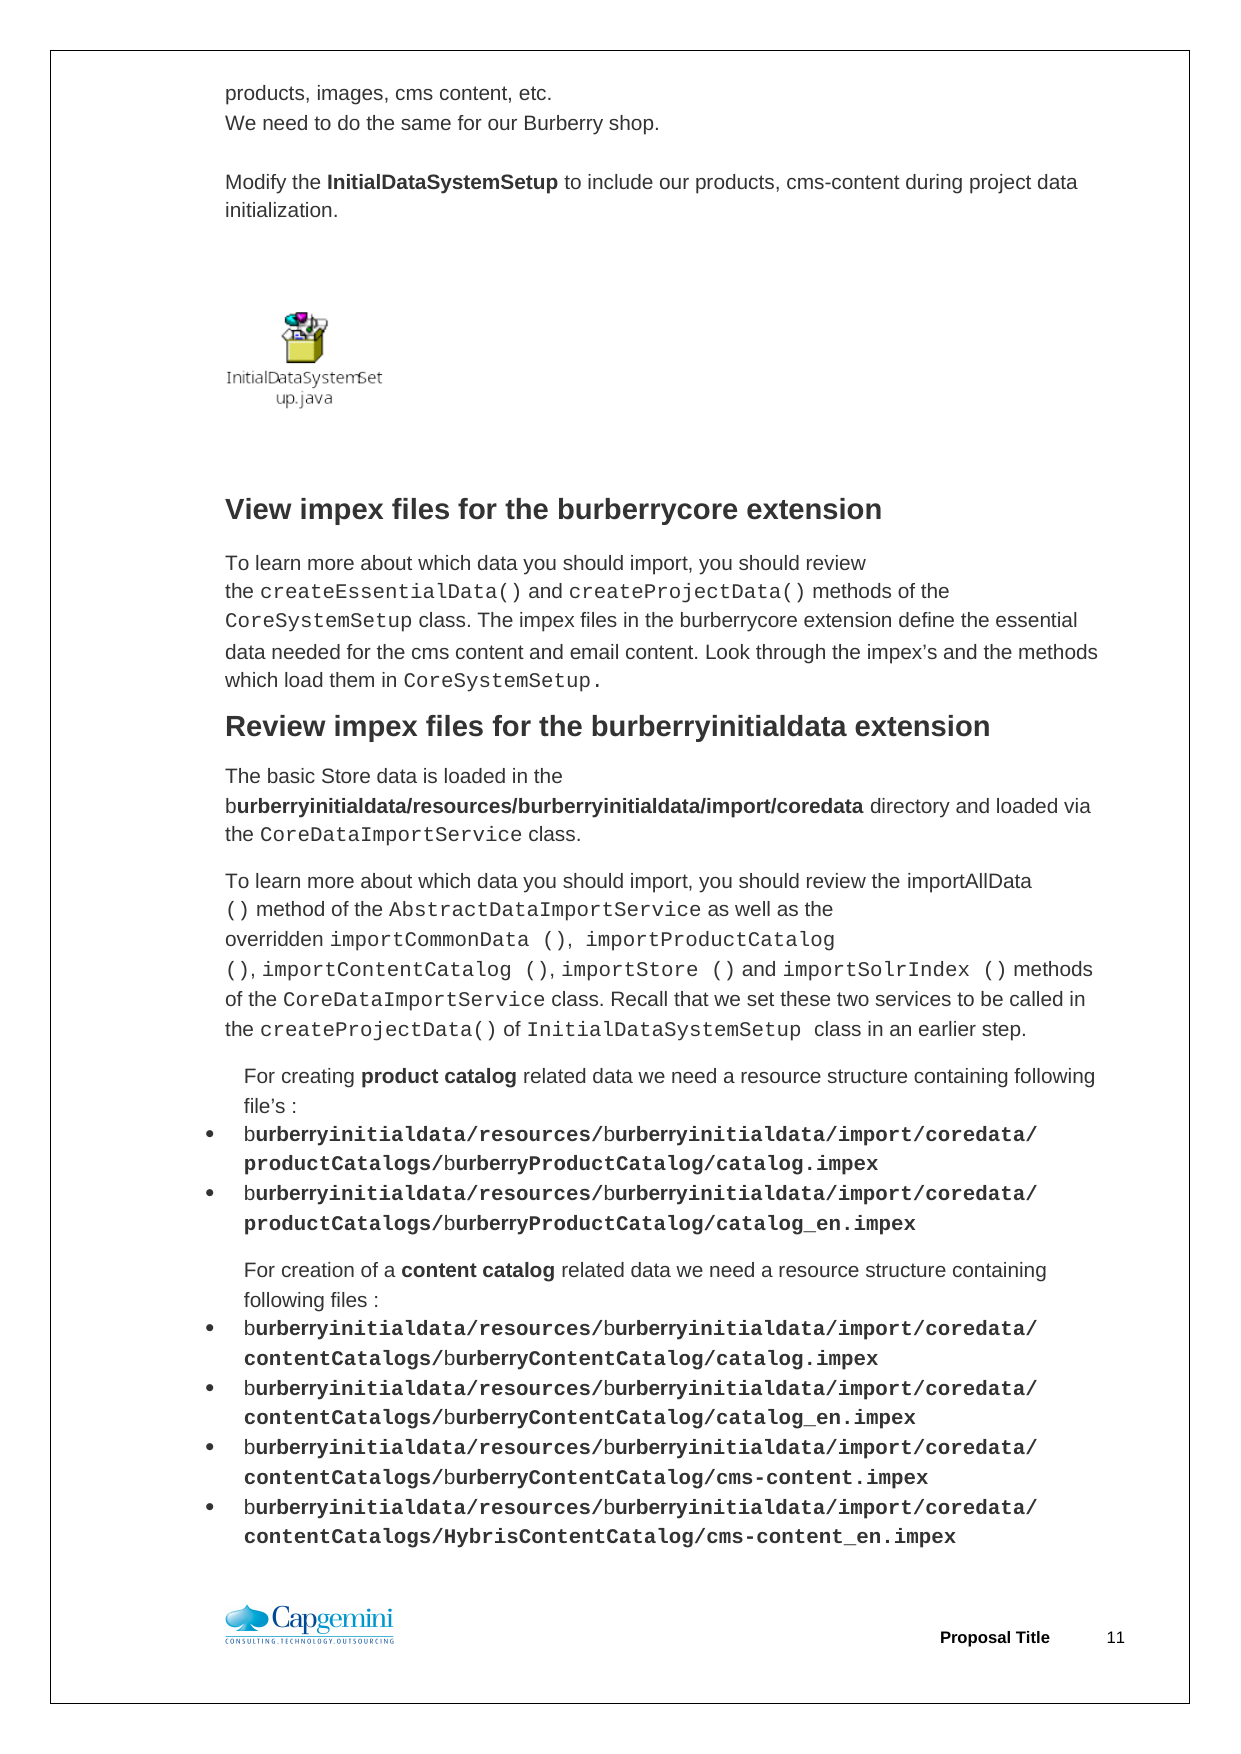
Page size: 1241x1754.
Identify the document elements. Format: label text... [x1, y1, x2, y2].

text Modify the InitialDataSystemSetup to include our products, cms-content during project data initialization. [225, 164, 1115, 223]
list burberryinitialdata/resources/burberryinitialdata/import/coredata/contentCatalogs/burberryContentCatalog/catalog.impex [206, 1312, 1115, 1371]
list burberryinitialdata/resources/burberryinitialdata/import/coredata/contentCatalogs/HybrisContentCatalog/cms-content_en.impex [206, 1491, 1115, 1550]
text The basic Store data is loaded in the burberryinitialdata/resources/burberryinitialdata/import/coredata directory and loaded via the CoreDataImportService class. [225, 758, 1115, 848]
picture [225, 1604, 394, 1644]
text For creating product catalog related data we need a resource structure containing following file’s : [244, 1058, 1115, 1117]
list burberryinitialdata/resources/burberryinitialdata/import/coredata/productCatalogs/burberryProductCatalog/catalog_en.impex [206, 1177, 1115, 1237]
list burberryinitialdata/resources/burberryinitialdata/import/coredata/contentCatalogs/burberryContentCatalog/cms-content.impex [206, 1431, 1115, 1491]
subtitle View impex files for the burberrycore extension [225, 492, 1115, 526]
text Review impex files for the burberryinitialdata extension [225, 709, 1115, 743]
text For creation of a content catalog related data we need a resource structure containing following files : [244, 1252, 1115, 1312]
text To learn more about which data you should import, you should review the importAllData () method of the AbstractDataImportService as well as the overridden importCommonData (), importProductCatalog (), importContentCatalog (), importStore () and importSolrIndex () methods of the CoreDataImportService class. Recall that we set these two services to be called in the createProjectData() of InitialDataSystemSetup class in an earlier step. [225, 863, 1115, 1042]
list burberryinitialdata/resources/burberryinitialdata/import/coredata/contentCatalogs/burberryContentCatalog/catalog_en.impex [206, 1371, 1115, 1431]
text To learn more about which data you should import, you should review the createEssentialData() and createProjectData() methods of the CoreSystemSetup class. The impex files in the burberrycore extension define the essential data needed for the cms content and email content. Look through the impex’s and the methods which load them in CoreSystemSetup. [225, 545, 1115, 694]
list burberryinitialdata/resources/burberryinitialdata/import/coredata/productCatalogs/burberryProductCatalog/catalog.impex [206, 1117, 1115, 1177]
